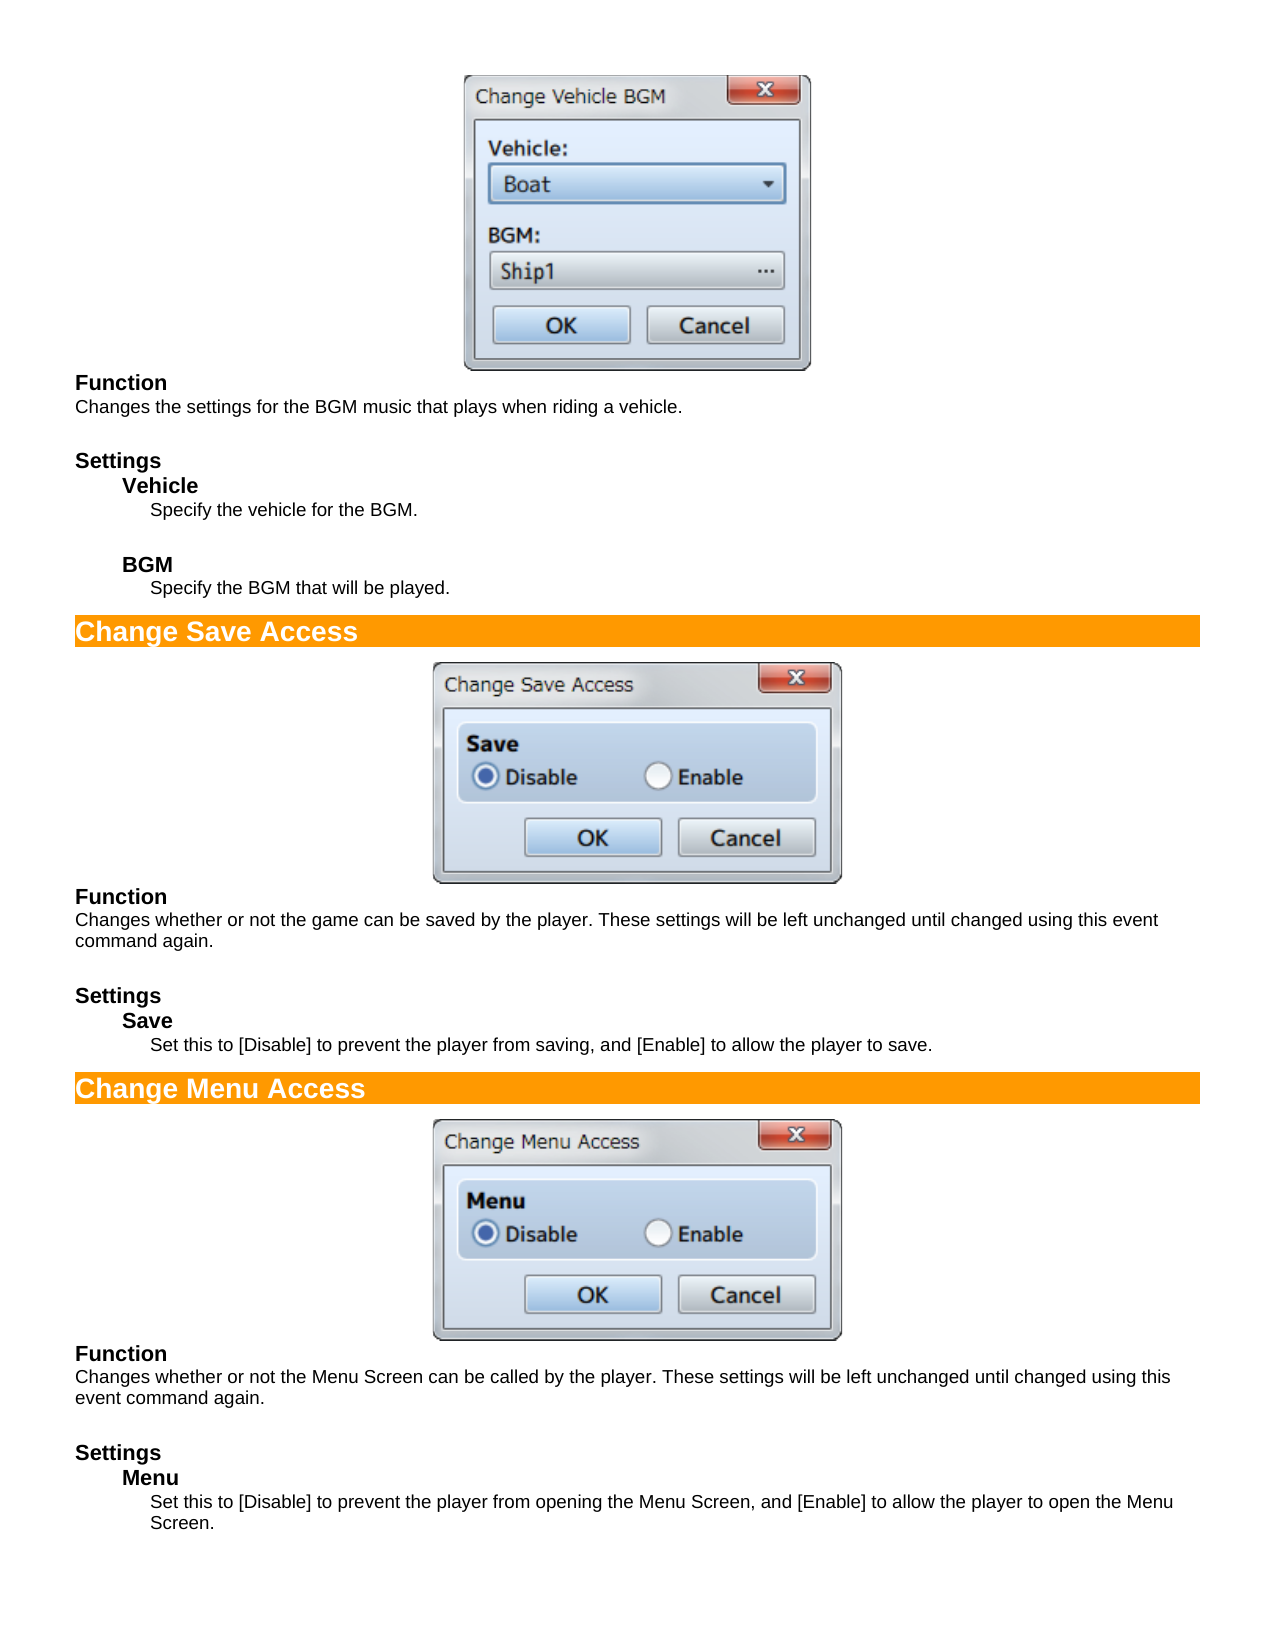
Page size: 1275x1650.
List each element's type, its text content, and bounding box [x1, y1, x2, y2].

picture [432, 1119, 843, 1341]
text Specify the BGM that will be played. [150, 577, 1200, 598]
text Settings [75, 448, 1200, 473]
picture [432, 662, 843, 884]
text Menu [122, 1465, 1200, 1490]
text Vehicle [122, 473, 1200, 499]
text Specify the vehicle for the BGM. [150, 499, 1200, 520]
text Change Menu Access [75, 1072, 1200, 1104]
text Set this to [Disable] to prevent the player from opening the Menu Screen, and [Enable] to allow the player to open the Menu Screen. [150, 1490, 1200, 1533]
text Settings [75, 1440, 1200, 1465]
text Change Save Access [75, 615, 1200, 647]
picture [463, 75, 812, 371]
text Changes whether or not the game can be saved by the player. These settings will be left unchanged until changed using this event command again. [75, 909, 1200, 952]
text Set this to [Disable] to prevent the player from saving, and [Enable] to allow the player to save. [150, 1033, 1200, 1055]
text Function [75, 883, 1200, 909]
text Function [75, 1340, 1200, 1366]
text Changes the settings for the BGM music that plays when riding a vehicle. [75, 395, 1200, 417]
text Settings [75, 983, 1200, 1008]
text Save [122, 1008, 1200, 1033]
text Function [75, 370, 1200, 395]
text BGM [122, 551, 1200, 577]
text Changes whether or not the Menu Screen can be called by the player. These settings will be left unchanged until changed using this event command again. [75, 1366, 1200, 1409]
